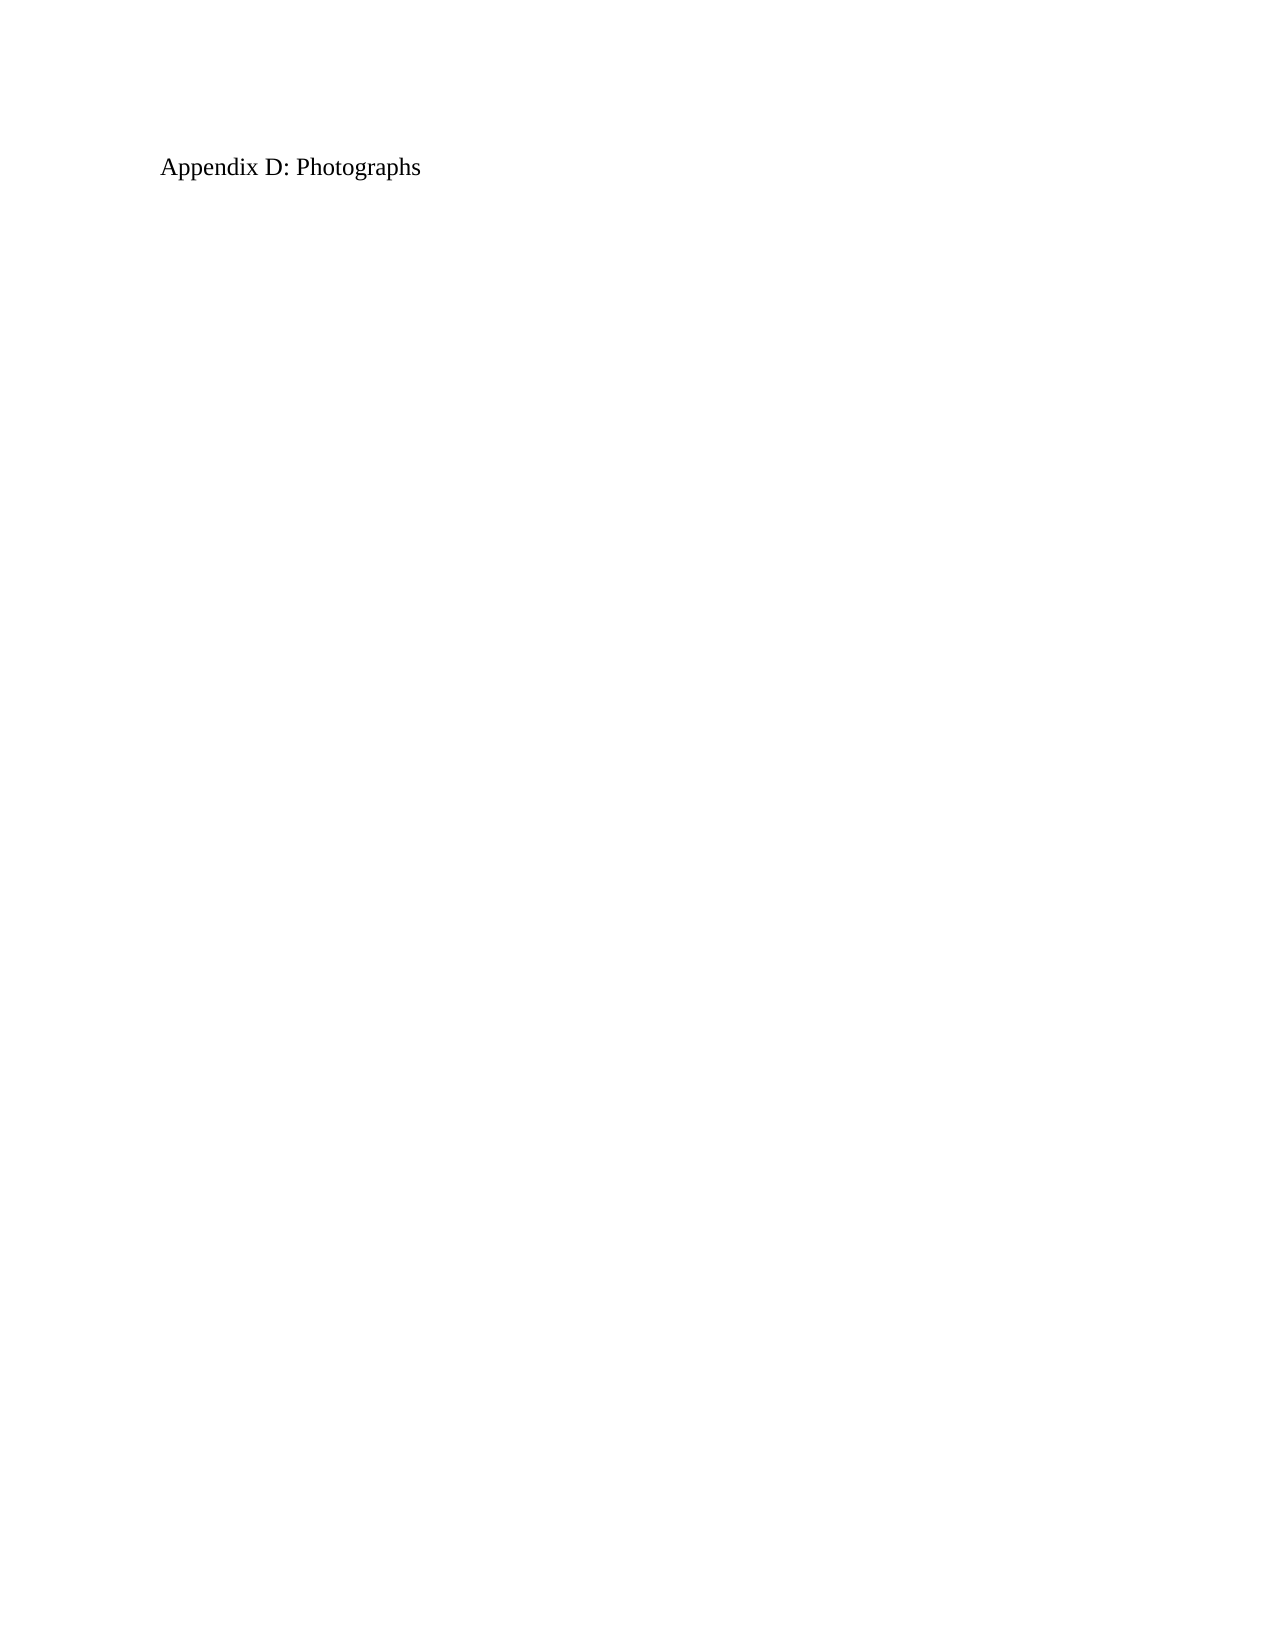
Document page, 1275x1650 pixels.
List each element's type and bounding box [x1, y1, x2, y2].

table_header [150, 150, 1125, 217]
